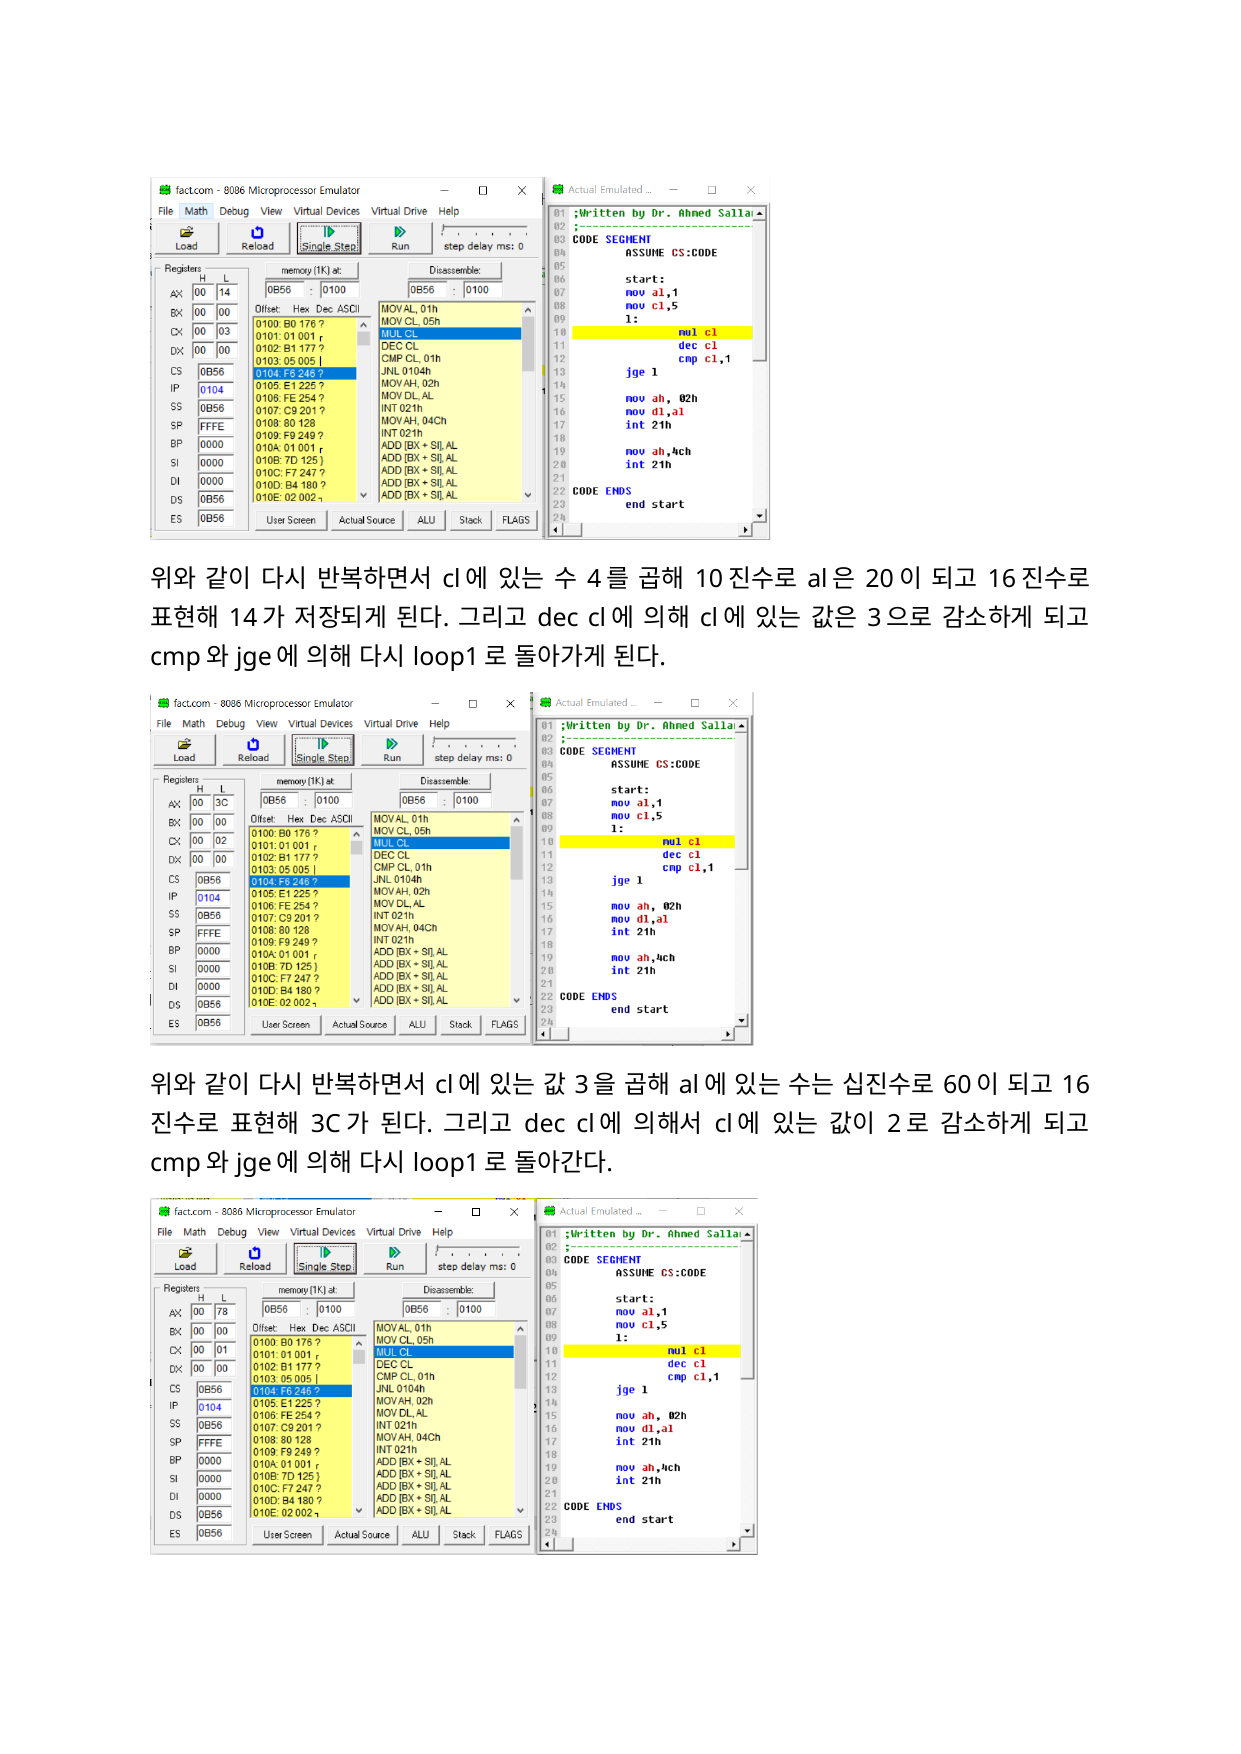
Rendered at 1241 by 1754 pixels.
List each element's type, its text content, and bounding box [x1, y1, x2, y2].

text 위와 같이 다시 반복하면서 cl에 있는 값 3을 곱해 al에 있는 수는 십진수로 60이 되고 16진수로 표현해 3C가 된다. 그리고 dec cl에 의해서 cl에 있는 값이 2로 감소하게 되고 cmp와 jge에 의해 다시 loop1로 돌아간다. [150, 1064, 1090, 1179]
picture [150, 177, 771, 540]
picture [150, 1198, 758, 1555]
picture [150, 692, 754, 1046]
text 위와 같이 다시 반복하면서 cl에 있는 수 4를 곱해 10진수로 al은 20이 되고 16진수로 표현해 14가 저장되게 된다. 그리고 dec cl에 의해 cl에 있는 값은 3으로 감소하게 되고 cmp와 jge에 의해 다시 loop1로 돌아가게 된다. [150, 558, 1090, 672]
